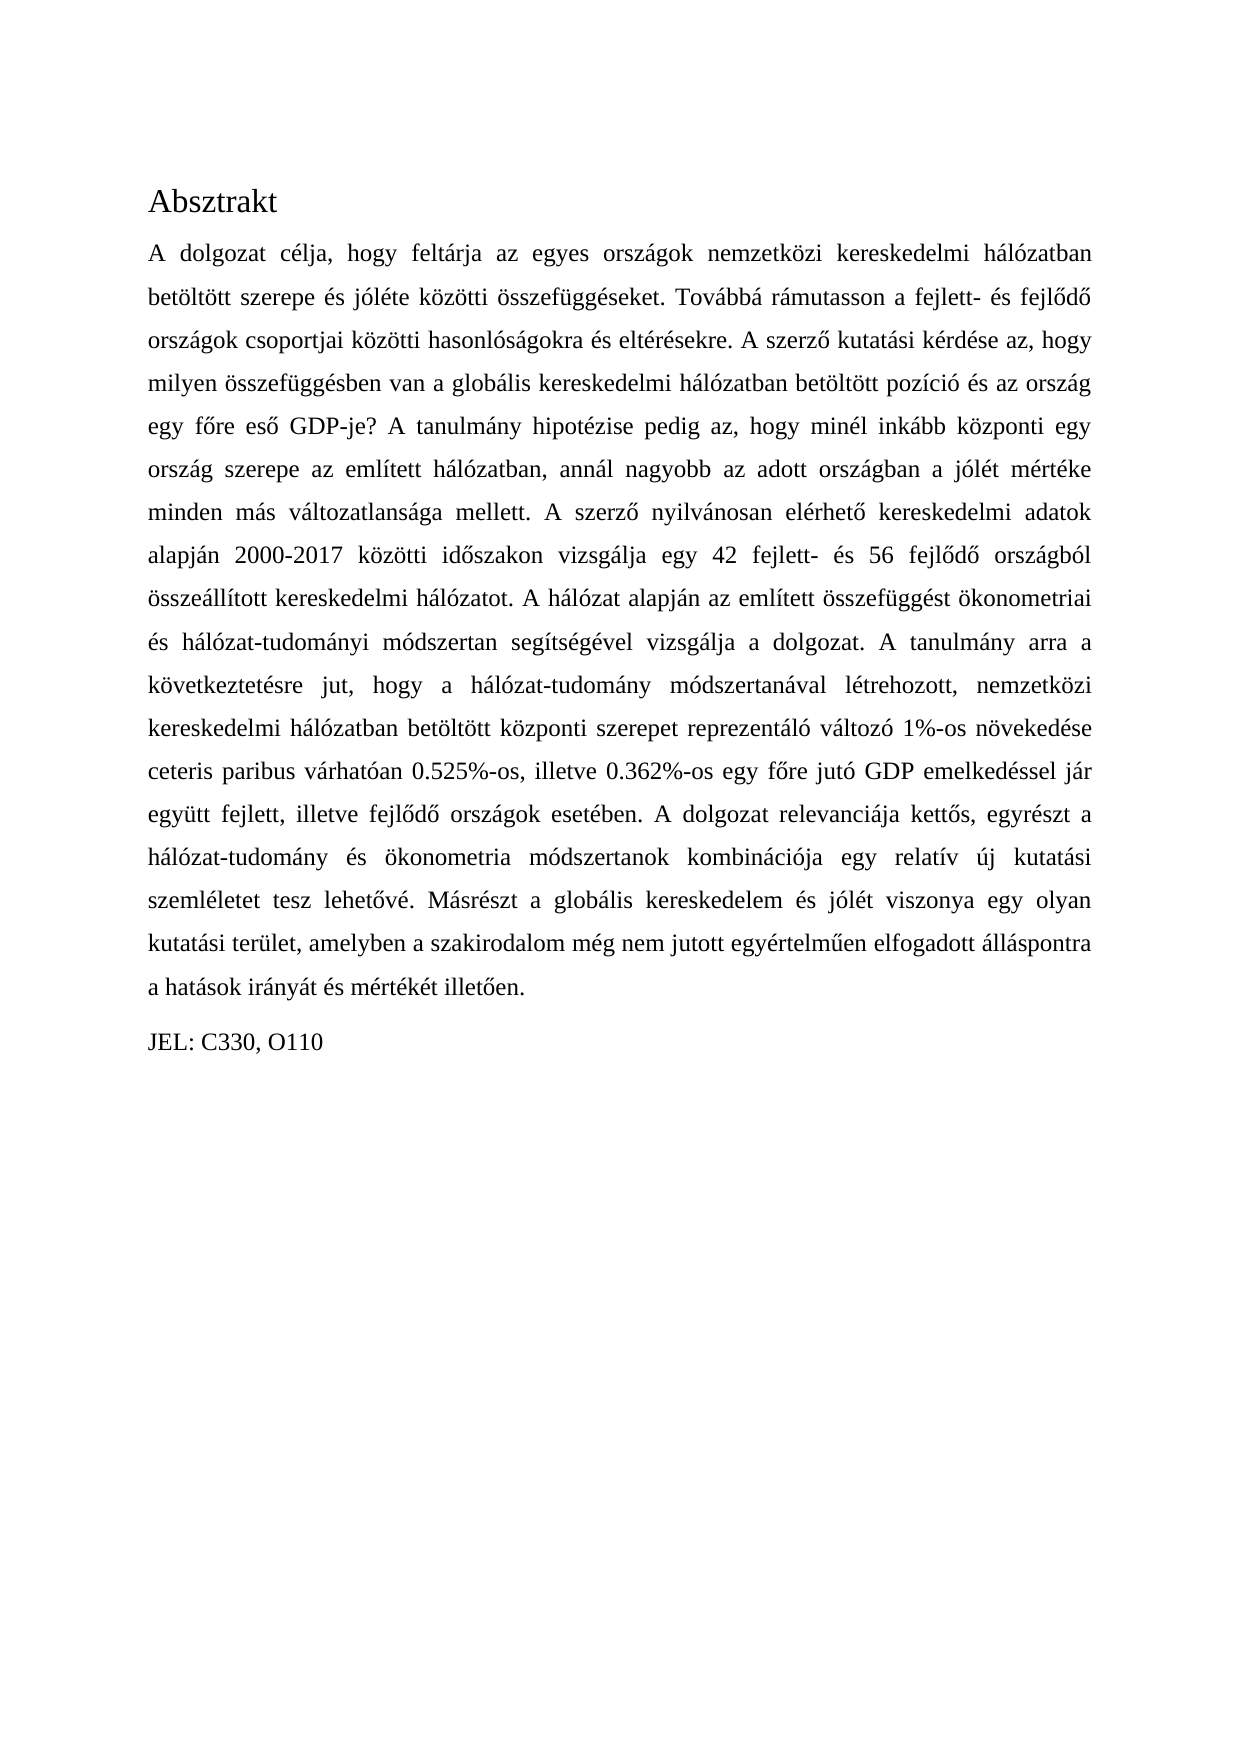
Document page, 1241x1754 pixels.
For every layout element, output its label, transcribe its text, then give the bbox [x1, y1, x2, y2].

subtitle Absztrakt [148, 181, 1093, 219]
text A dolgozat célja, hogy feltárja az egyes országok nemzetközi kereskedelmi hálózatban betöltött szerepe és jóléte közötti összefüggéseket. Továbbá rámutasson a fejlett- és fejlődő országok csoportjai közötti hasonlóságokra és eltérésekre. A szerző kutatási kérdése az, hogy milyen összefüggésben van a globális kereskedelmi hálózatban betöltött pozíció és az ország egy főre eső GDP-je? A tanulmány hipotézise pedig az, hogy minél inkább központi egy ország szerepe az említett hálózatban, annál nagyobb az adott országban a jólét mértéke minden más változatlansága mellett. A szerző nyilvánosan elérhető kereskedelmi adatok alapján 2000-2017 közötti időszakon vizsgálja egy 42 fejlett- és 56 fejlődő országból összeállított kereskedelmi hálózatot. A hálózat alapján az említett összefüggést ökonometriai és hálózat-tudományi módszertan segítségével vizsgálja a dolgozat. A tanulmány arra a következtetésre jut, hogy a hálózat-tudomány módszertanával létrehozott, nemzetközi kereskedelmi hálózatban betöltött központi szerepet reprezentáló változó 1%-os növekedése ceteris paribus várhatóan 0.525%-os, illetve 0.362%-os egy főre jutó GDP emelkedéssel jár együtt fejlett, illetve fejlődő országok esetében. A dolgozat relevanciája kettős, egyrészt a hálózat-tudomány és ökonometria módszertanok kombinációja egy relatív új kutatási szemléletet tesz lehetővé. Másrészt a globális kereskedelem és jólét viszonya egy olyan kutatási terület, amelyben a szakirodalom még nem jutott egyértelműen elfogadott álláspontra a hatások irányát és mértékét illetően. [148, 238, 1093, 1000]
text JEL: C330, O110 [148, 1027, 1093, 1056]
